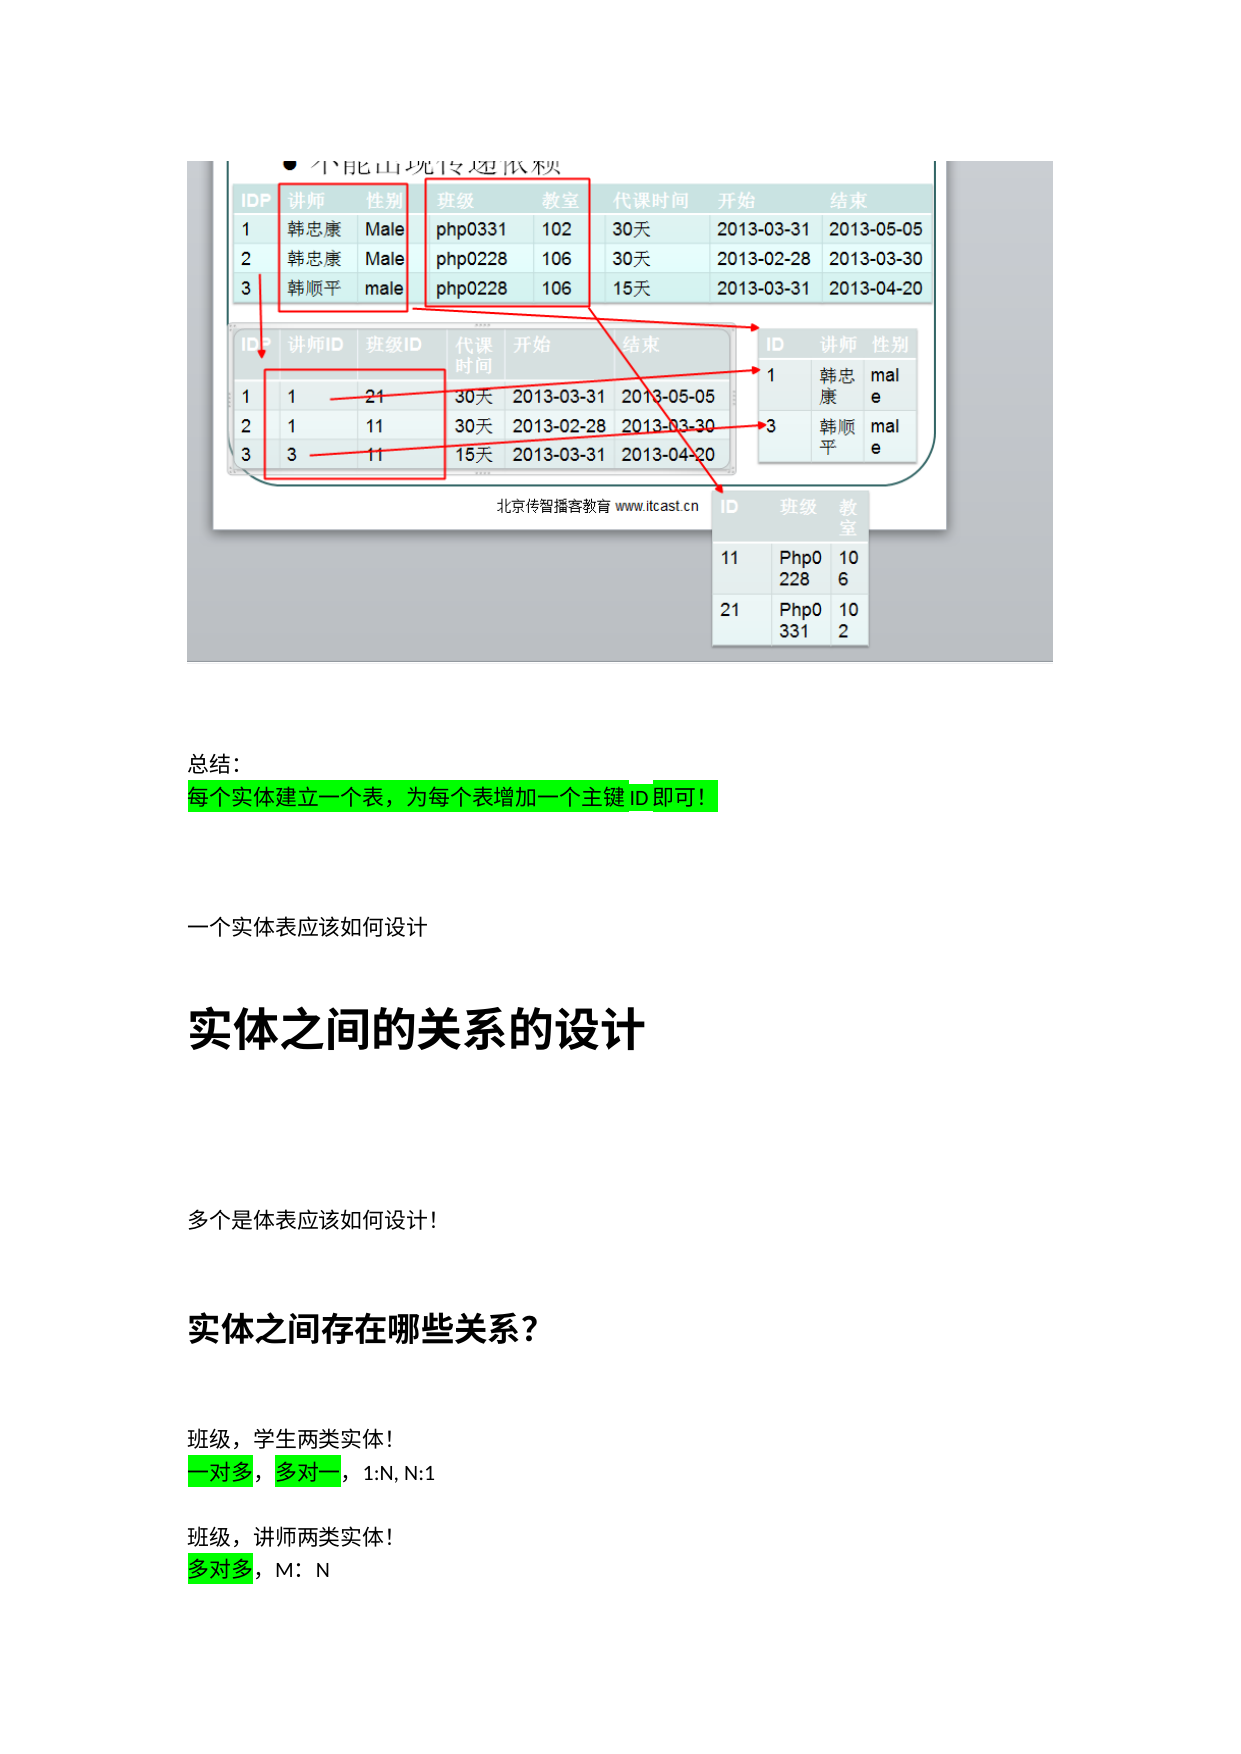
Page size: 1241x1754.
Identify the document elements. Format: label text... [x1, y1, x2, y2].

text 一对多，多对一，1:N, N:1 [187, 1454, 1053, 1487]
text 多个是体表应该如何设计！ [187, 1203, 1053, 1235]
text 班级，学生两类实体！ [187, 1422, 1053, 1454]
text 多对多，M：N [187, 1552, 1053, 1584]
picture [187, 161, 1053, 664]
text 每个实体建立一个表，为每个表增加一个主键ID即可！ [187, 779, 1053, 812]
text 一个实体表应该如何设计 [187, 909, 1053, 942]
text 班级，讲师两类实体！ [187, 1519, 1053, 1552]
subtitle 实体之间存在哪些关系？ [187, 1295, 1053, 1360]
subtitle 实体之间的关系的设计 [187, 977, 1053, 1075]
text 总结： [187, 747, 1053, 779]
